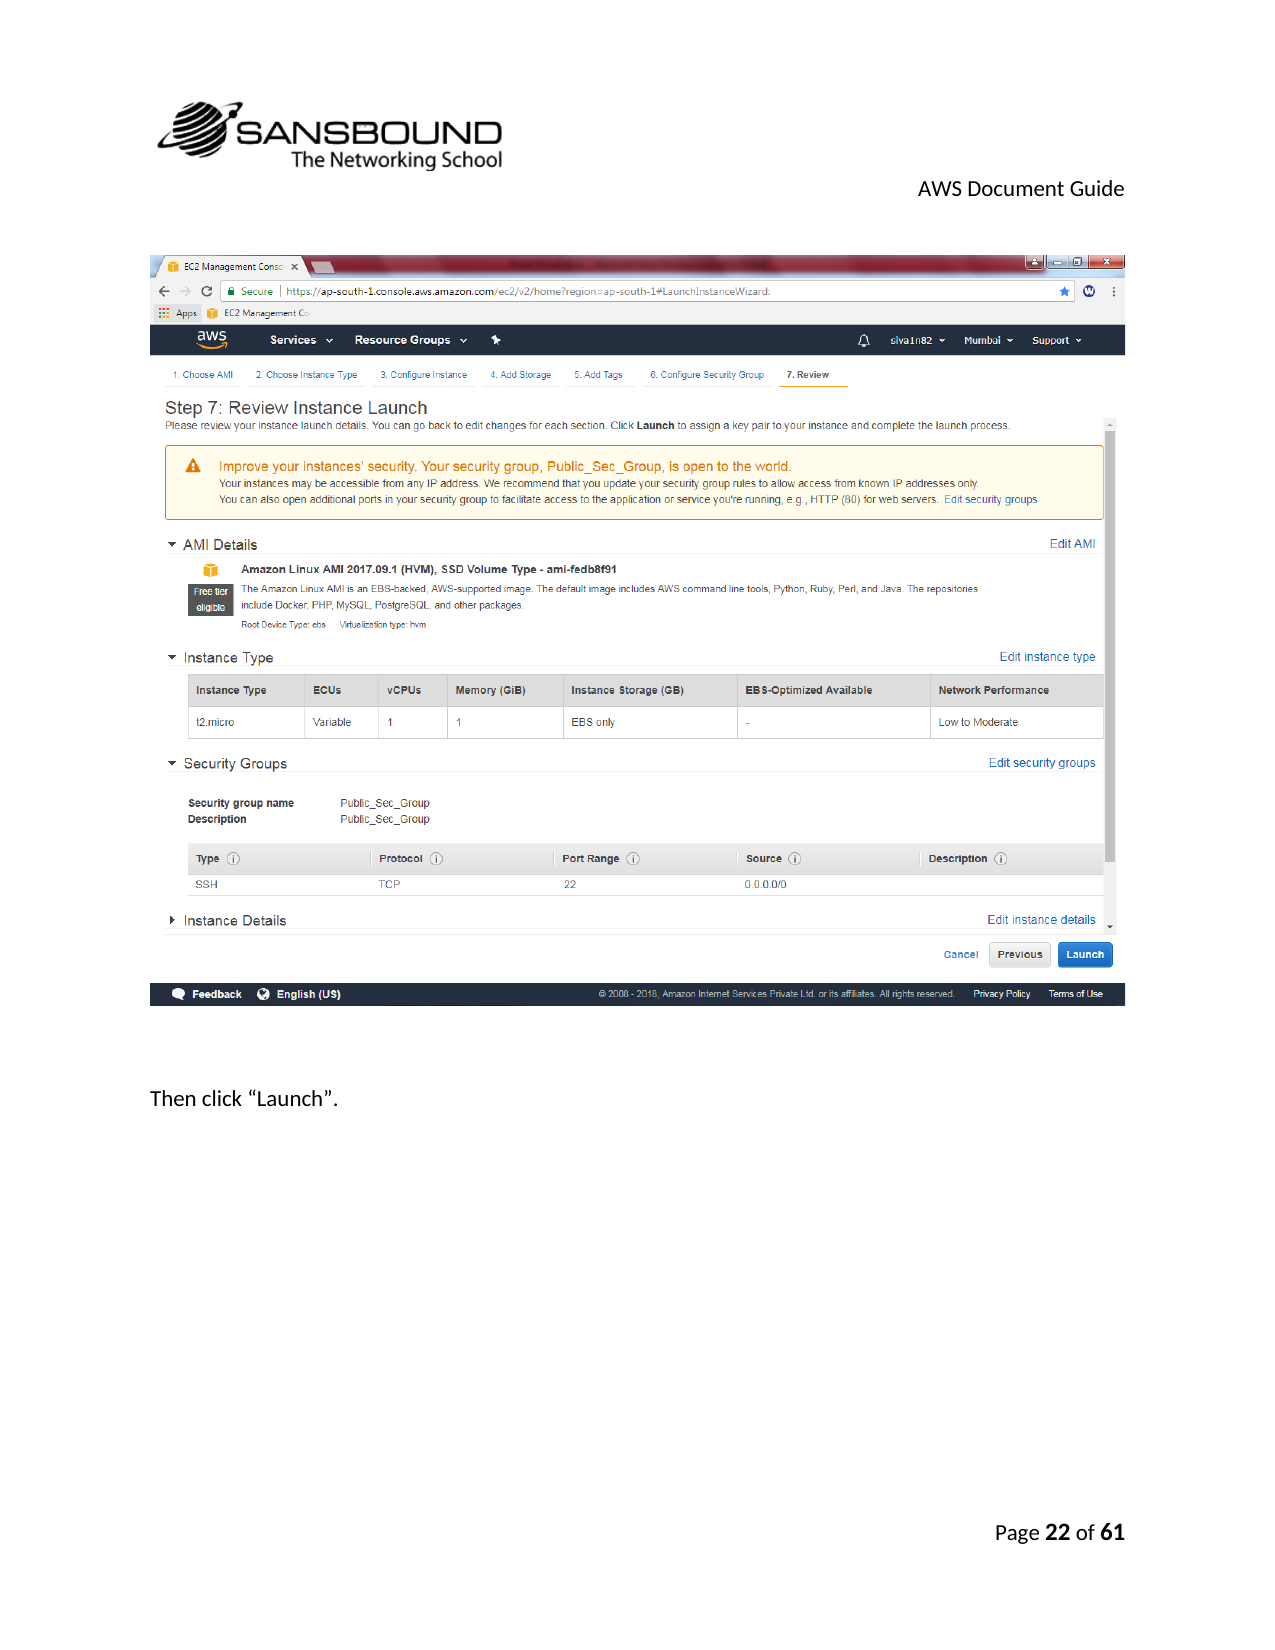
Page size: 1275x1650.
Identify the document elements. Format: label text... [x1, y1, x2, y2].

text Then click “Launch”. [150, 1084, 1125, 1112]
picture [150, 75, 514, 197]
picture [150, 255, 1125, 1006]
